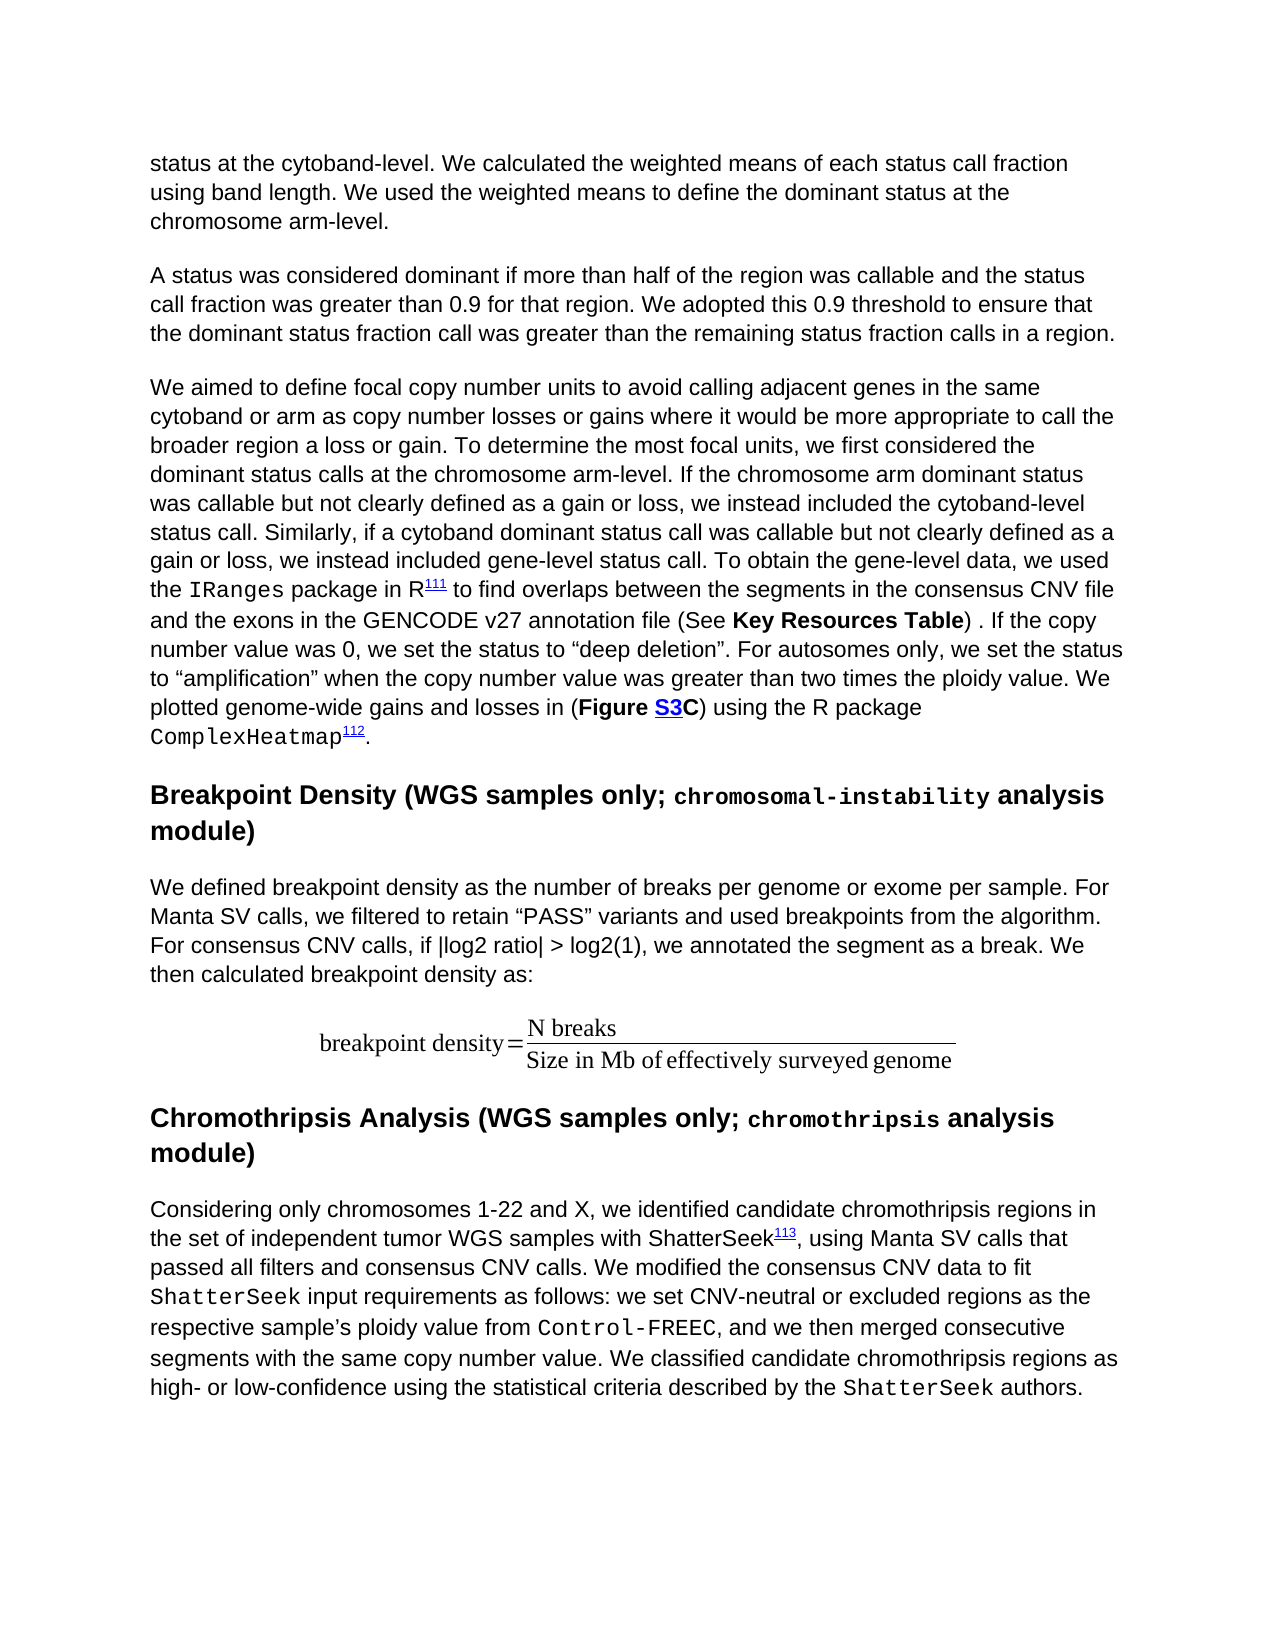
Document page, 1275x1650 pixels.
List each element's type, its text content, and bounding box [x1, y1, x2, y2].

subtitle Chromothripsis Analysis (WGS samples only; chromothripsis analysis module) [150, 1102, 1125, 1168]
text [150, 150, 1125, 234]
text A status was considered dominant if more than half of the region was callable and the status call fraction was greater than 0.9 for that region. We adopted this 0.9 threshold to ensure that the dominant status fraction call was greater than the remaining status fraction calls in a region. [150, 262, 1125, 346]
text Considering only chromosomes 1-22 and X, we identified candidate chromothripsis regions in the set of independent tumor WGS samples with ShatterSeek113, using Manta SV calls that passed all filters and consensus CNV calls. We modified the consensus CNV data to fit ShatterSeek input requirements as follows: we set CNV-neutral or excluded regions as the respective sample’s ploidy value from Control-FREEC, and we then merged consecutive segments with the same copy number value. We classified candidate chromothripsis regions as high- or low-confidence using the statistical criteria described by the ShatterSeek authors. [150, 1196, 1125, 1402]
text We aimed to define focal copy number units to avoid calling adjacent genes in the same cytoband or arm as copy number losses or gains where it would be more appropriate to call the broader region a loss or gain. To determine the most focal units, we first considered the dominant status calls at the chromosome arm-level. If the chromosome arm dominant status was callable but not clearly defined as a gain or loss, we instead included the cytoband-level status call. Similarly, if a cytoband dominant status call was callable but not clearly defined as a gain or loss, we instead included gene-level status call. To obtain the gene-level data, we used the IRanges package in R111 to find overlaps between the segments in the consensus CNV file and the exons in the GENCODE v27 annotation file (See Key Resources Table) . If the copy number value was 0, we set the status to “deep deletion”. For autosomes only, we set the status to “amplification” when the copy number value was greater than two times the ploidy value. We plotted genome-wide gains and losses in (Figure S3C) using the R package ComplexHeatmap112. [150, 374, 1125, 752]
text We defined breakpoint density as the number of breaks per genome or exome per sample. For Manta SV calls, we filtered to retain “PASS” variants and used breakpoints from the algorithm. For consensus CNV calls, if |log2 ratio| > log2(1), we annotated the segment as a break. We then calculated breakpoint density as: [150, 874, 1125, 987]
subtitle Breakpoint Density (WGS samples only; chromosomal-instability analysis module) [150, 779, 1125, 846]
